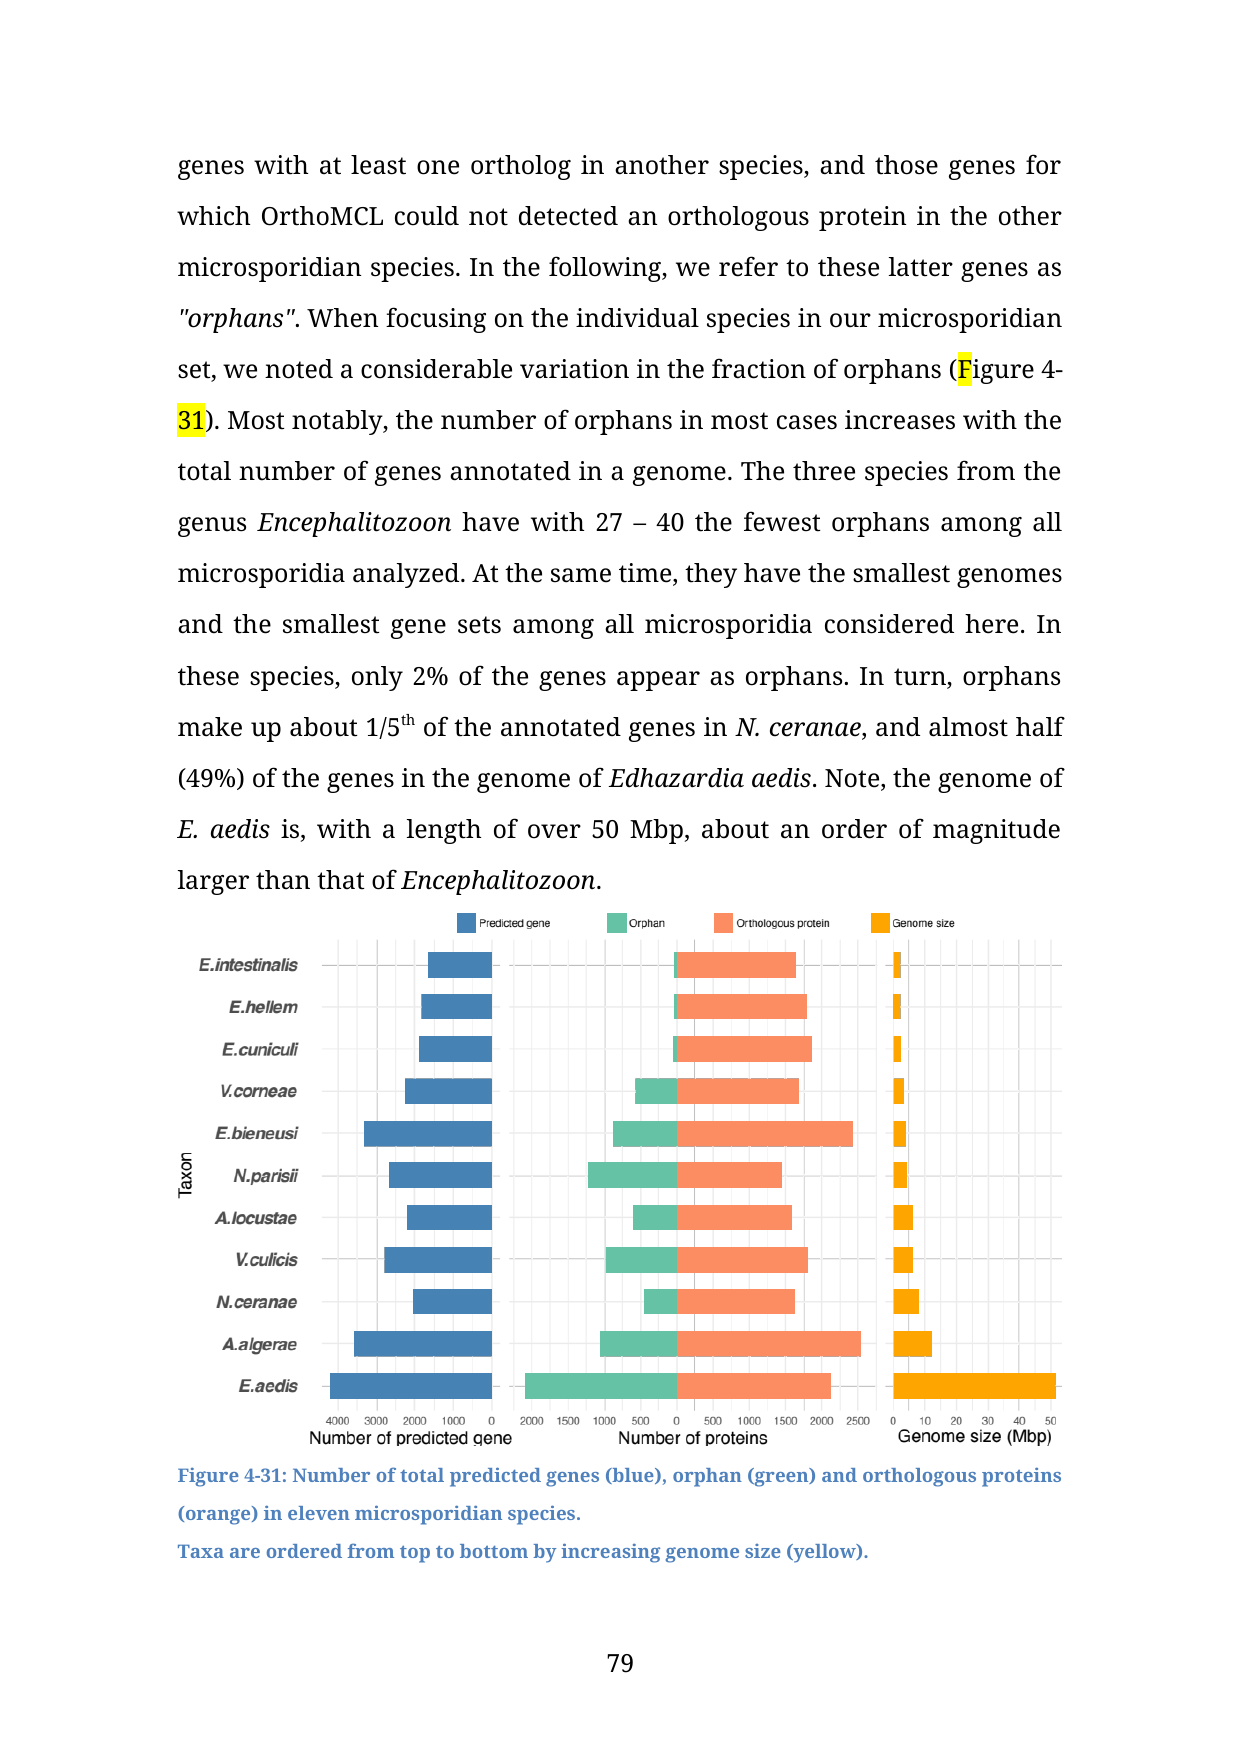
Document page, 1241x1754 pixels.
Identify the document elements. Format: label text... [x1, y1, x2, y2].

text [177, 148, 1063, 896]
text Taxa are ordered from top to bottom by increasing genome size (yellow). [177, 1539, 1063, 1564]
